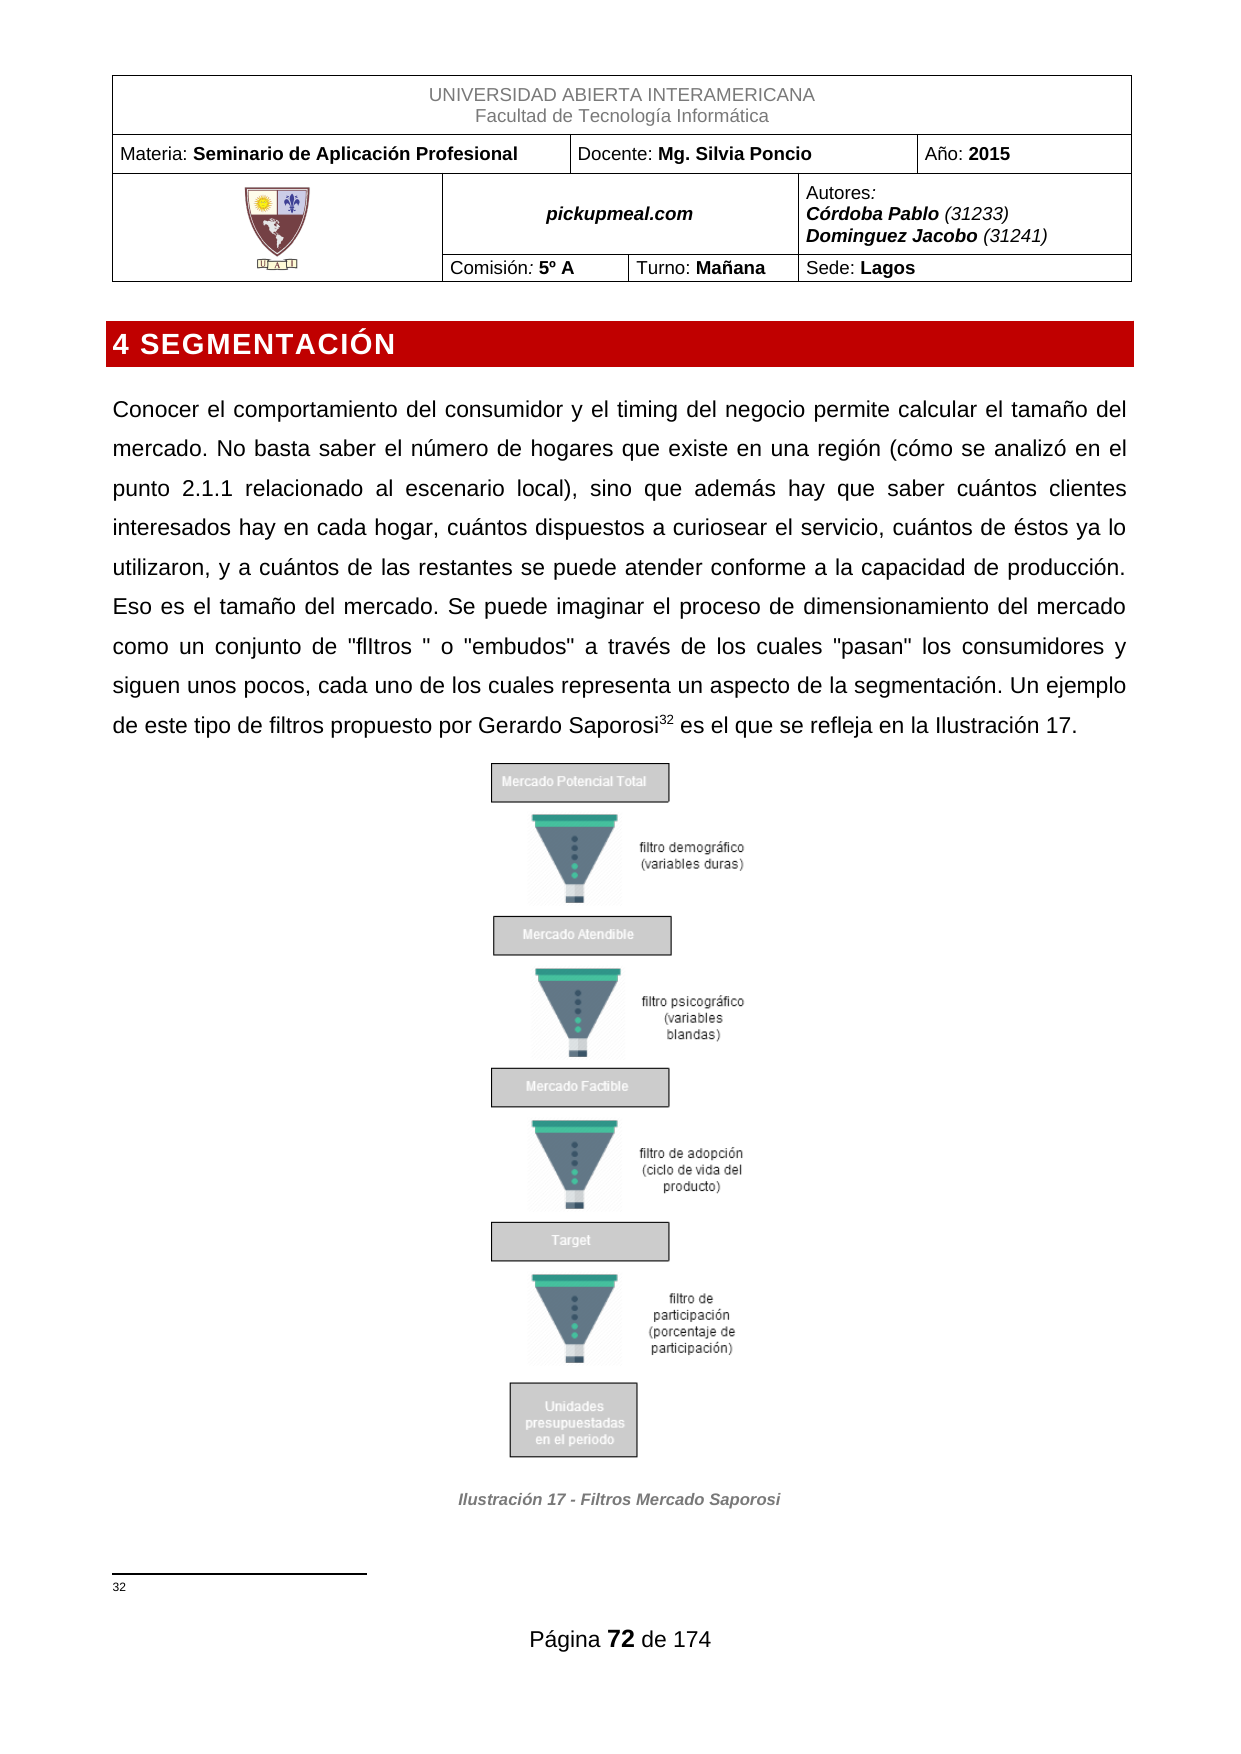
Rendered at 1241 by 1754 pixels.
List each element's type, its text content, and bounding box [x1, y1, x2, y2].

subtitle 4 Segmentación [113, 327, 1128, 360]
text Ilustración 17 - Filtros Mercado Saporosi [112, 1489, 1128, 1508]
picture [491, 763, 750, 1464]
text Conocer el comportamiento del consumidor y el timing del negocio permite calcular el tamaño del mercado. No basta saber el número de hogares que existe en una región (cómo se analizó en el punto 2.1.1 relacionado al escenario local), sino que además hay que saber cuántos clientes interesados hay en cada hogar, cuántos dispuestos a curiosear el servicio, cuántos de éstos ya lo utilizaron, y a cuántos de las restantes se puede atender conforme a la capacidad de producción. Eso es el tamaño del mercado. Se puede imaginar el proceso de dimensionamiento del mercado como un conjunto de "flItros " o "embudos" a través de los cuales "pasan" los consumidores y siguen unos pocos, cada uno de los cuales representa un aspecto de la segmentación. Un ejemplo de este tipo de filtros propuesto por Gerardo Saporosi es el que se refleja en la Ilustración 17. [112, 396, 1128, 738]
picture [230, 182, 325, 273]
